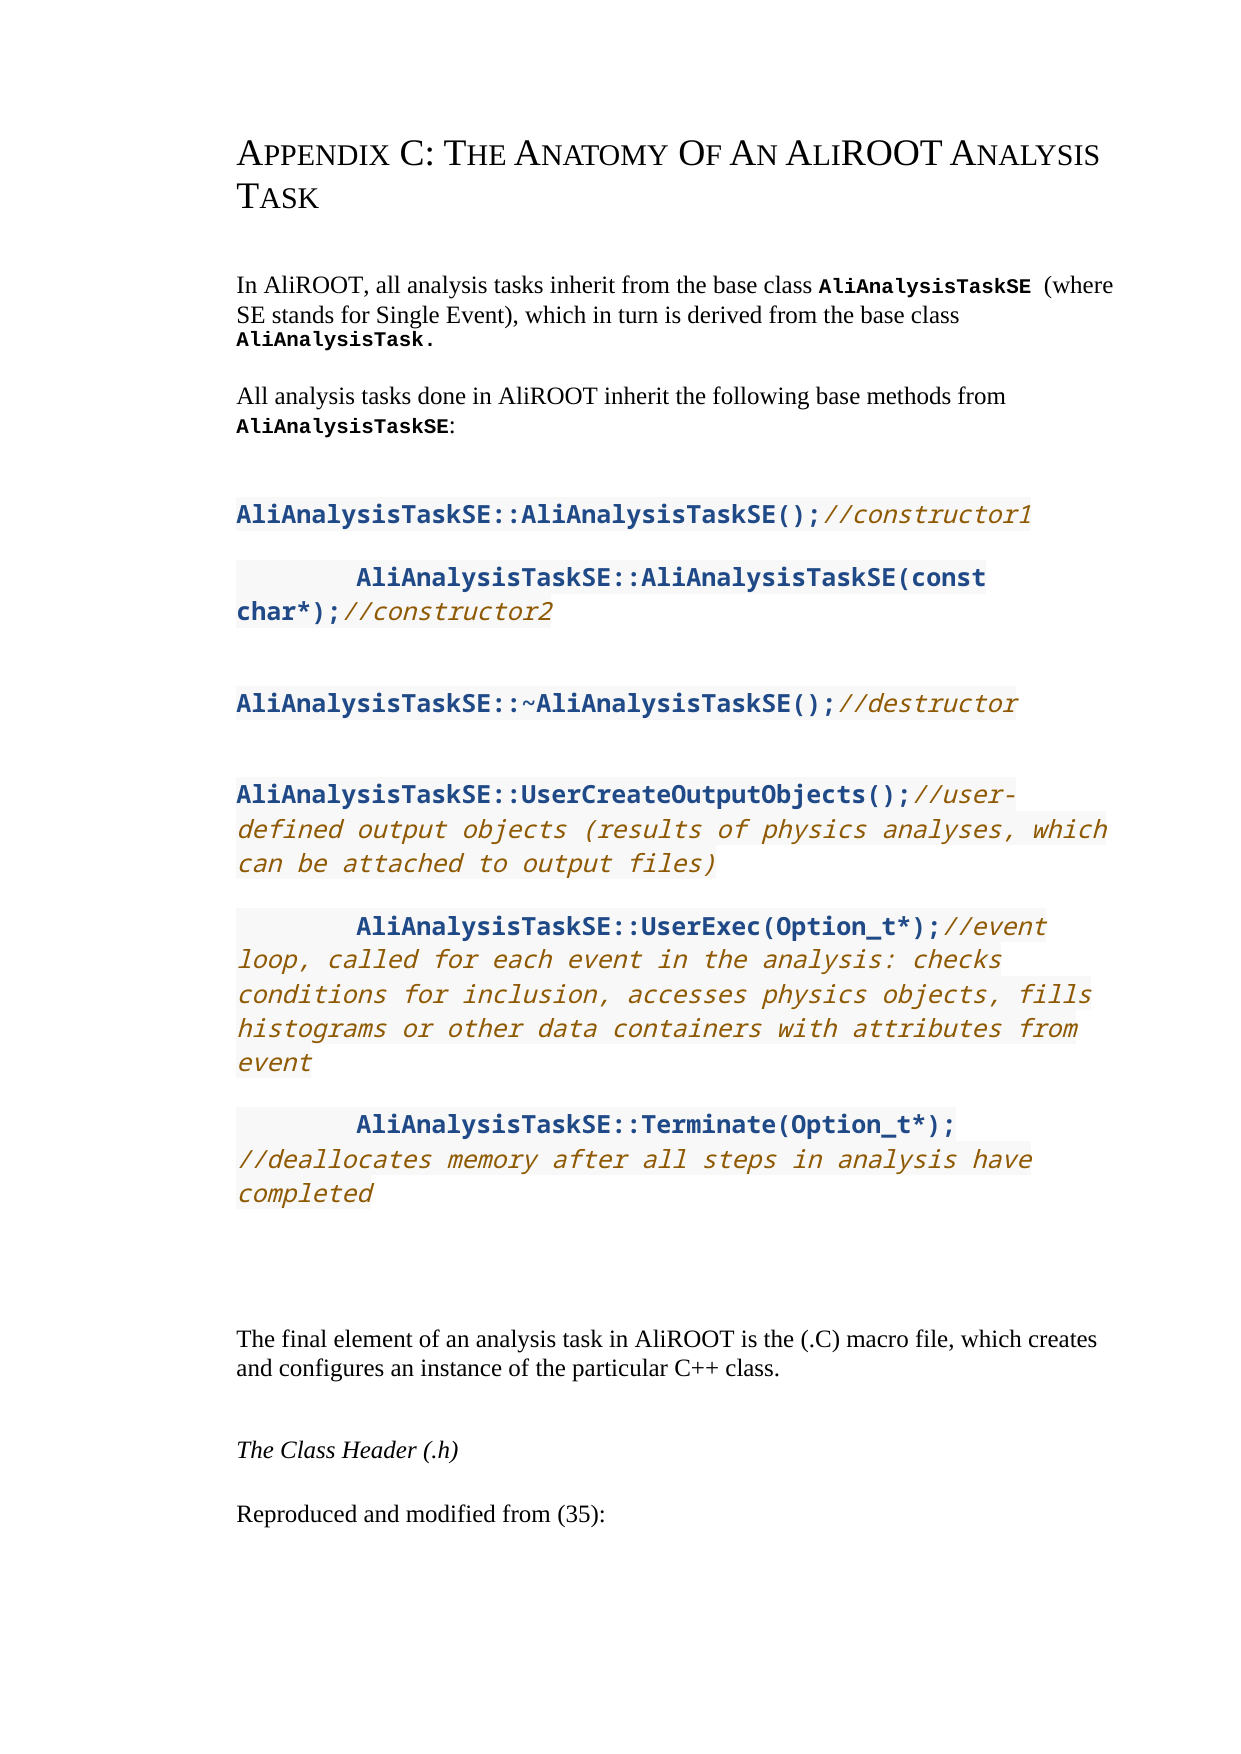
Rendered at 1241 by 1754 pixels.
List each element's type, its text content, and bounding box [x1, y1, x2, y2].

text AliAnalysisTaskSE::~AliAnalysisTaskSE();//destructor [236, 657, 1122, 720]
text AliAnalysisTaskSE::Terminate(Option_t*); //deallocates memory after all steps in analysis have completed [371, 1107, 1122, 1209]
text All analysis tasks done in AliROOT inherit the following base methods from AliAnalysisTaskSE: [236, 381, 1122, 440]
text AliAnalysisTaskSE::AliAnalysisTaskSE(const char*);//constructor2 [551, 560, 1122, 628]
subtitle The Class Header (.h) [236, 1436, 1122, 1464]
text AliAnalysisTaskSE::UserCreateOutputObjects();//user-defined output objects (results of physics analyses, which can be attached to output files) [236, 748, 1122, 879]
text AliAnalysisTaskSE::AliAnalysisTaskSE();//constructor1 [236, 468, 1122, 531]
text The final element of an analysis task in AliROOT is the (.C) macro file, which creates and configures an instance of the particular C++ class. [236, 1324, 1122, 1382]
subtitle Appendix C: The Anatomy Of An AliROOT Analysis Task [236, 131, 1122, 217]
text In AliROOT, all analysis tasks inherit from the base class AliAnalysisTaskSE (where SE stands for Single Event), which in turn is derived from the base class AliAnalysisTask. [236, 271, 1122, 353]
text Reproduced and modified from : [236, 1499, 1122, 1528]
text AliAnalysisTaskSE::UserExec(Option_t*);//event loop, called for each event in the analysis: checks conditions for inclusion, accesses physics objects, fills histograms or other data containers with attributes from event [311, 908, 1122, 1078]
